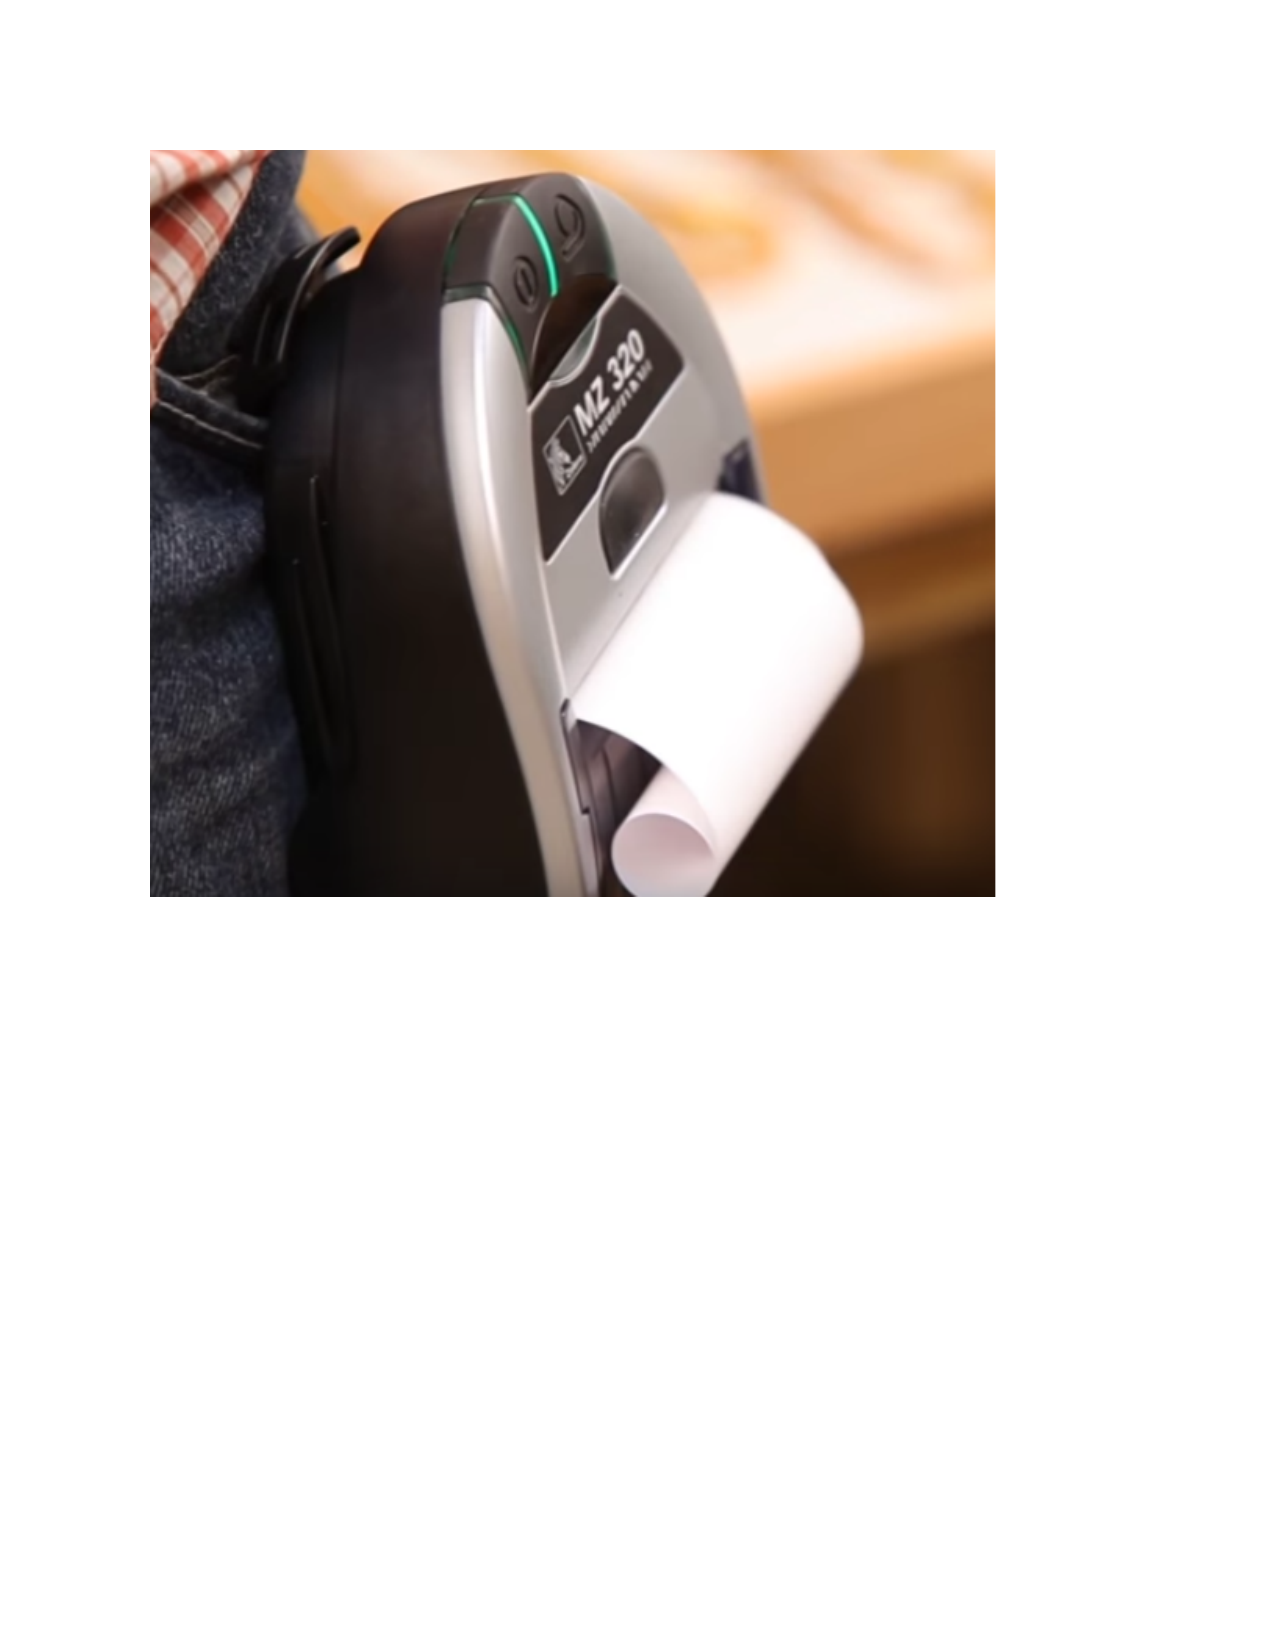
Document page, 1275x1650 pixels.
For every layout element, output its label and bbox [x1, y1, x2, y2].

picture [150, 150, 996, 897]
